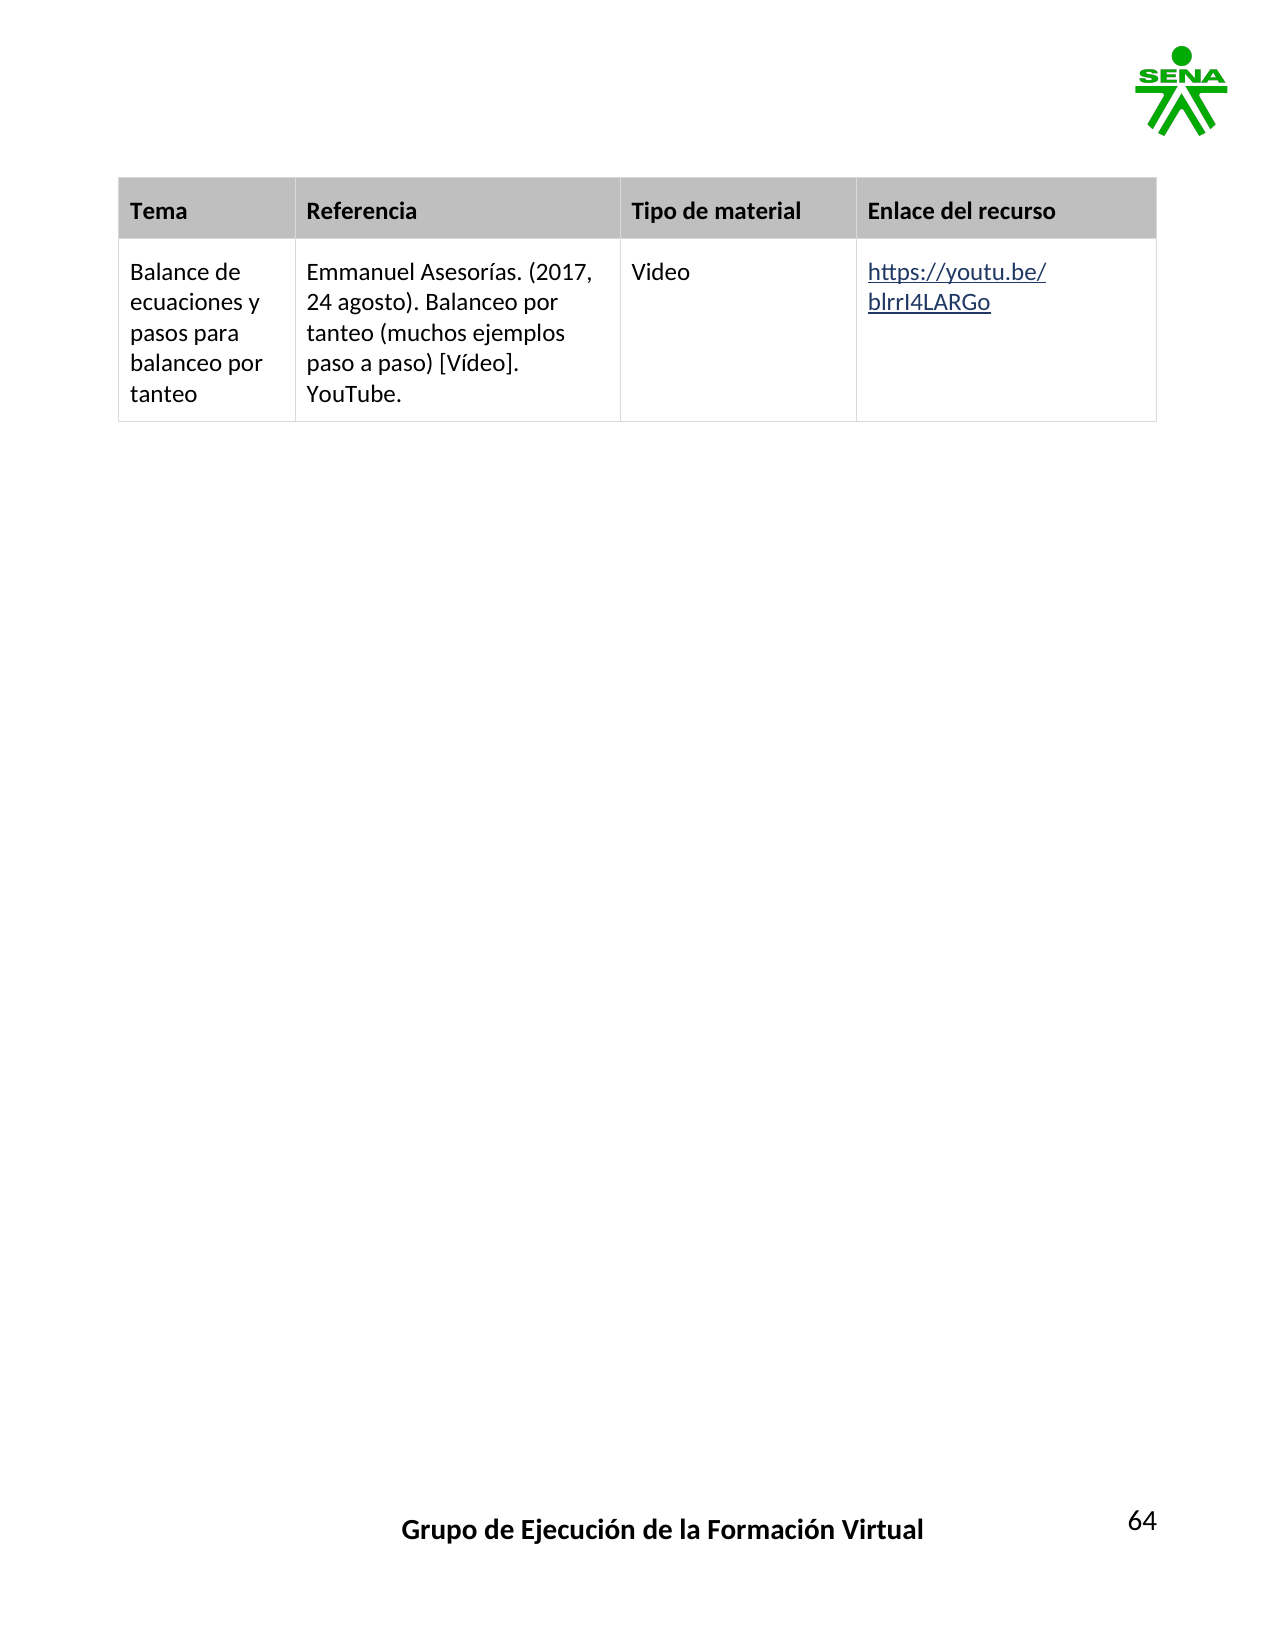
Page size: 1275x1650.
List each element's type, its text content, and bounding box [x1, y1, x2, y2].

table_cell Balance de ecuaciones y pasos para balanceo por tanteo [119, 239, 295, 421]
table_header Enlace del recurso [857, 178, 1156, 238]
table_cell https://youtu.be/blrrI4LARGo [857, 239, 1156, 421]
table_header Tipo de material [621, 178, 856, 238]
table_header Tema [119, 178, 295, 238]
picture [1135, 46, 1228, 136]
table_header Referencia [296, 178, 620, 238]
table_cell Emmanuel Asesorías. (2017, 24 agosto). Balanceo por tanteo (muchos ejemplos paso a paso) [Vídeo]. YouTube. [296, 239, 620, 421]
table_cell Video [621, 239, 856, 421]
